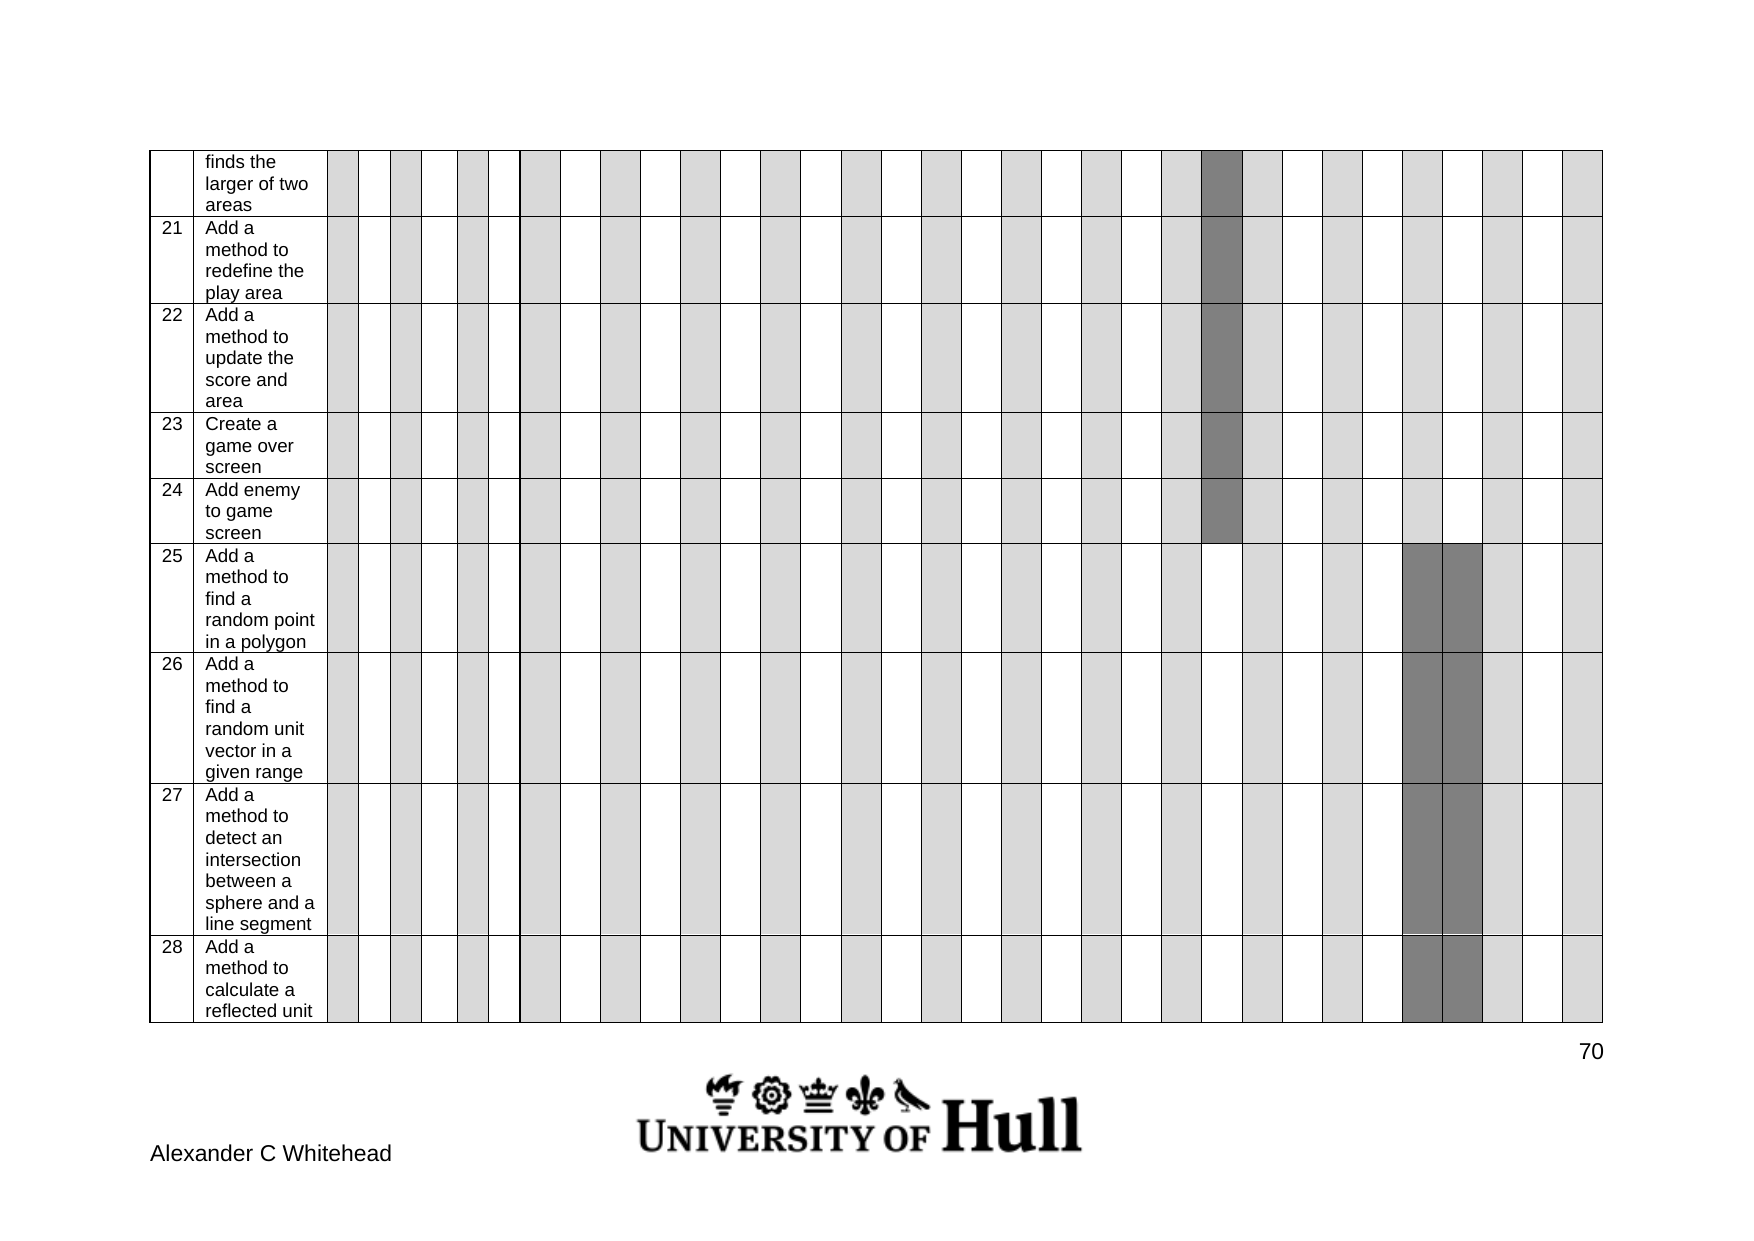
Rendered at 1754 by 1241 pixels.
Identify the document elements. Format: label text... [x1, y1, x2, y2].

table_cell [1523, 413, 1562, 478]
table_cell [458, 413, 488, 478]
table_cell [1363, 217, 1402, 303]
table_cell [1283, 653, 1322, 783]
table_cell [1082, 544, 1121, 652]
table_cell [1443, 653, 1482, 783]
table_cell [1202, 544, 1242, 652]
table_cell [922, 413, 961, 478]
table_cell [1443, 217, 1482, 303]
table_cell [842, 304, 881, 412]
table_cell [1082, 653, 1121, 783]
picture [630, 1064, 1091, 1162]
table_cell [458, 544, 488, 652]
table_cell [1162, 151, 1201, 216]
table_cell [721, 784, 760, 934]
table_cell [391, 653, 421, 783]
table_cell [1082, 479, 1121, 543]
table_cell [842, 479, 881, 543]
table_cell [1563, 413, 1602, 478]
table_cell [1283, 479, 1322, 543]
table_cell Add a method to detect an intersection between a sphere and a line segment [194, 784, 327, 934]
table_cell Add a method to find a random point in a polygon [194, 544, 327, 652]
table_cell [1122, 304, 1161, 412]
table_cell [521, 784, 560, 934]
table_cell [1002, 151, 1041, 216]
table_cell [1042, 413, 1081, 478]
table_cell [1283, 784, 1322, 934]
table_cell [721, 653, 760, 783]
table_cell 25 [151, 544, 193, 652]
table_cell [801, 784, 841, 934]
table_cell [1403, 936, 1442, 1022]
table_cell [1323, 544, 1362, 652]
table_cell [601, 653, 640, 783]
table_cell [601, 413, 640, 478]
table_cell [922, 217, 961, 303]
table_cell [1122, 936, 1161, 1022]
table_cell [1042, 784, 1081, 934]
table_cell [1403, 544, 1442, 652]
table_cell [761, 784, 800, 934]
table_cell [1202, 936, 1242, 1022]
table_cell [1323, 217, 1362, 303]
table_cell [1243, 304, 1282, 412]
table_cell [922, 151, 961, 216]
table_cell [1523, 936, 1562, 1022]
table_cell [1122, 544, 1161, 652]
table_cell [489, 653, 519, 783]
table_cell [962, 784, 1001, 934]
table_cell [328, 653, 358, 783]
table_cell [521, 479, 560, 543]
table_cell [801, 304, 841, 412]
table_cell [1443, 479, 1482, 543]
table_cell [1243, 653, 1282, 783]
table_cell [1283, 217, 1322, 303]
table_cell [1162, 479, 1201, 543]
table_cell [1323, 936, 1362, 1022]
table_cell [842, 413, 881, 478]
table_cell [1202, 304, 1242, 412]
table_cell [1283, 304, 1322, 412]
table_cell [882, 479, 921, 543]
table_cell [681, 544, 720, 652]
table_cell [882, 653, 921, 783]
table_cell [801, 544, 841, 652]
table_cell [681, 217, 720, 303]
table_cell [328, 479, 358, 543]
table_cell Add enemy to game screen [194, 479, 327, 543]
table_cell [1162, 304, 1201, 412]
table_cell [1042, 479, 1081, 543]
table_cell [1202, 653, 1242, 783]
table_cell [489, 413, 519, 478]
table_cell [1243, 413, 1282, 478]
table_cell [1483, 151, 1522, 216]
table_cell [842, 217, 881, 303]
table_cell [1323, 784, 1362, 934]
table_cell [1563, 479, 1602, 543]
table_cell [1523, 653, 1562, 783]
table_cell [328, 784, 358, 934]
table_cell [962, 653, 1001, 783]
table_cell [1082, 413, 1121, 478]
table_cell [1403, 653, 1442, 783]
table_cell [1523, 304, 1562, 412]
table_cell [1363, 479, 1402, 543]
table_cell [561, 151, 600, 216]
table_cell [882, 217, 921, 303]
table_cell [458, 304, 488, 412]
table_cell [761, 936, 800, 1022]
table_cell [391, 413, 421, 478]
table_cell [922, 479, 961, 543]
table_cell [681, 653, 720, 783]
table_cell [1483, 413, 1522, 478]
table_cell [922, 784, 961, 934]
table_cell [458, 784, 488, 934]
table_cell [521, 217, 560, 303]
table_cell [1443, 544, 1482, 652]
table_cell [521, 151, 560, 216]
table_cell [882, 784, 921, 934]
table_cell [761, 217, 800, 303]
table_cell [962, 479, 1001, 543]
table_cell [328, 217, 358, 303]
table_cell [1122, 151, 1161, 216]
table_cell [458, 217, 488, 303]
table_cell [359, 936, 390, 1022]
table_cell [422, 936, 457, 1022]
table_cell [1162, 936, 1201, 1022]
table_cell 22 [151, 304, 193, 412]
table_cell 28 [151, 936, 193, 1022]
table_cell [641, 413, 680, 478]
table_cell [561, 479, 600, 543]
table_cell [391, 784, 421, 934]
table_cell [1002, 217, 1041, 303]
table_cell [681, 151, 720, 216]
table_cell [359, 653, 390, 783]
table_cell [842, 151, 881, 216]
table_cell [561, 544, 600, 652]
table_cell [359, 784, 390, 934]
table_cell [721, 936, 760, 1022]
table_cell [962, 217, 1001, 303]
table_cell [1082, 304, 1121, 412]
table_cell [801, 653, 841, 783]
table_cell [521, 653, 560, 783]
table_cell [359, 544, 390, 652]
table_cell [962, 544, 1001, 652]
table_cell [1002, 304, 1041, 412]
table_cell [1162, 653, 1201, 783]
table_cell [422, 479, 457, 543]
table_cell [359, 413, 390, 478]
table_cell [422, 413, 457, 478]
table_cell 27 [151, 784, 193, 934]
table_cell [962, 936, 1001, 1022]
table_cell [1563, 217, 1602, 303]
table_cell [681, 304, 720, 412]
table_cell [1122, 784, 1161, 934]
table_cell [1243, 217, 1282, 303]
table_cell [1243, 936, 1282, 1022]
table_cell [721, 544, 760, 652]
table_cell [641, 784, 680, 934]
table_cell [1403, 413, 1442, 478]
table_cell [761, 544, 800, 652]
table_cell [359, 151, 390, 216]
table_cell [1443, 151, 1482, 216]
table_cell [1563, 784, 1602, 934]
table_cell [1483, 304, 1522, 412]
table_cell 26 [151, 653, 193, 783]
table_cell [391, 936, 421, 1022]
table_cell [521, 304, 560, 412]
table_cell 20 [151, 151, 193, 216]
table_cell [922, 936, 961, 1022]
table_cell 23 [151, 413, 193, 478]
table_cell [489, 544, 519, 652]
table_cell [641, 936, 680, 1022]
table_cell [1202, 151, 1242, 216]
table_cell [681, 936, 720, 1022]
table_cell [1363, 544, 1402, 652]
table_cell [761, 653, 800, 783]
table_cell [422, 304, 457, 412]
table_cell [1283, 151, 1322, 216]
table_cell [1483, 479, 1522, 543]
table_cell [422, 217, 457, 303]
table_cell [801, 151, 841, 216]
table_cell [1122, 413, 1161, 478]
table_cell [391, 304, 421, 412]
table_cell [601, 304, 640, 412]
table_cell [1122, 217, 1161, 303]
table_cell [1323, 479, 1362, 543]
table_cell [1443, 936, 1482, 1022]
table_cell [1403, 479, 1442, 543]
table_cell [1403, 151, 1442, 216]
table_cell [1082, 217, 1121, 303]
table_cell [1122, 479, 1161, 543]
table_cell [1202, 784, 1242, 934]
table_cell [489, 479, 519, 543]
table_cell [1002, 479, 1041, 543]
table_cell [422, 653, 457, 783]
table_cell [458, 479, 488, 543]
table_cell [561, 217, 600, 303]
table_cell [328, 544, 358, 652]
table_cell [1002, 784, 1041, 934]
table_cell [681, 479, 720, 543]
table_cell [391, 217, 421, 303]
table_cell [601, 936, 640, 1022]
table_cell [561, 413, 600, 478]
table_cell [882, 936, 921, 1022]
table_cell [359, 479, 390, 543]
table_cell [1363, 784, 1402, 934]
table_cell [391, 544, 421, 652]
table_cell [962, 304, 1001, 412]
table_cell [721, 217, 760, 303]
table_cell [641, 653, 680, 783]
table_cell [962, 413, 1001, 478]
table_cell [1202, 217, 1242, 303]
table_cell [1162, 217, 1201, 303]
table_cell [1483, 544, 1522, 652]
table_cell [328, 151, 358, 216]
table_cell [1363, 151, 1402, 216]
table_cell [1243, 784, 1282, 934]
table_cell [422, 544, 457, 652]
table_cell [561, 653, 600, 783]
table_cell [521, 936, 560, 1022]
table_cell [1563, 544, 1602, 652]
table_cell [1042, 653, 1081, 783]
table_cell [359, 304, 390, 412]
table_cell [801, 413, 841, 478]
table_cell [391, 479, 421, 543]
table_cell [1563, 653, 1602, 783]
table_cell [842, 653, 881, 783]
table_cell [1162, 413, 1201, 478]
table_cell [1363, 413, 1402, 478]
table_cell Add a method to update the score and area [194, 304, 327, 412]
table_cell [681, 784, 720, 934]
table_cell [601, 479, 640, 543]
table_cell [882, 304, 921, 412]
table_cell [601, 217, 640, 303]
table_cell [422, 151, 457, 216]
table_cell [1523, 217, 1562, 303]
table_cell [1002, 936, 1041, 1022]
table_cell [1563, 151, 1602, 216]
table_cell [1403, 304, 1442, 412]
table_cell Add a method to calculate a reflected unit vector from a line segment [194, 936, 327, 1022]
table_cell [601, 784, 640, 934]
table_cell [721, 413, 760, 478]
table_cell [1363, 653, 1402, 783]
table_cell [801, 217, 841, 303]
table_cell Create a game over screen [194, 413, 327, 478]
table_cell [1483, 936, 1522, 1022]
table_cell [962, 151, 1001, 216]
table_cell [328, 413, 358, 478]
table_cell [1403, 784, 1442, 934]
table_cell [761, 304, 800, 412]
table_cell [1283, 413, 1322, 478]
table_cell [1002, 413, 1041, 478]
table_cell [561, 304, 600, 412]
table_cell [1323, 413, 1362, 478]
table_cell [641, 217, 680, 303]
table_cell [1403, 217, 1442, 303]
table_cell Add a method to redefine the play area [194, 217, 327, 303]
table_cell [1523, 784, 1562, 934]
table_cell [1363, 304, 1402, 412]
table_cell [1523, 151, 1562, 216]
table_cell [521, 413, 560, 478]
table_cell [1042, 304, 1081, 412]
table_cell [1443, 304, 1482, 412]
table_cell [1483, 784, 1522, 934]
table_cell Add a method to finds the larger of two areas [194, 151, 327, 216]
table_cell [458, 151, 488, 216]
table_cell [1202, 479, 1242, 543]
table_cell [1243, 479, 1282, 543]
table_cell [489, 151, 519, 216]
table_cell [489, 304, 519, 412]
table_cell [922, 304, 961, 412]
table_cell [681, 413, 720, 478]
table_cell [521, 544, 560, 652]
table_cell [1042, 936, 1081, 1022]
table_cell [1363, 936, 1402, 1022]
table_cell [1002, 653, 1041, 783]
table_cell [1523, 479, 1562, 543]
table_cell [1443, 413, 1482, 478]
table_cell [761, 151, 800, 216]
table_cell [1323, 304, 1362, 412]
table_cell [458, 936, 488, 1022]
table_cell [801, 479, 841, 543]
table_cell [1082, 936, 1121, 1022]
table_cell [842, 784, 881, 934]
table_cell [391, 151, 421, 216]
table_cell [1443, 784, 1482, 934]
table_cell [1283, 544, 1322, 652]
table_cell [1162, 544, 1201, 652]
table_cell [458, 653, 488, 783]
table_cell [721, 304, 760, 412]
table_cell [1042, 544, 1081, 652]
table_cell [489, 784, 519, 934]
table_cell [1082, 784, 1121, 934]
table_cell [1202, 413, 1242, 478]
table_cell [641, 304, 680, 412]
table_cell [761, 479, 800, 543]
table_cell [489, 217, 519, 303]
table_cell [601, 544, 640, 652]
table_cell [601, 151, 640, 216]
table_cell [842, 936, 881, 1022]
table_cell [801, 936, 841, 1022]
table_cell [882, 413, 921, 478]
table_cell [1122, 653, 1161, 783]
table_cell 21 [151, 217, 193, 303]
table_cell [882, 544, 921, 652]
table_cell [641, 151, 680, 216]
table_cell [1563, 304, 1602, 412]
table_cell [882, 151, 921, 216]
table_cell [561, 784, 600, 934]
table_cell [328, 936, 358, 1022]
table_cell 24 [151, 479, 193, 543]
table_cell [1042, 217, 1081, 303]
table_cell [561, 936, 600, 1022]
table_cell [761, 413, 800, 478]
table_cell [1483, 217, 1522, 303]
table_cell [721, 151, 760, 216]
table_cell [1162, 784, 1201, 934]
table_cell [641, 544, 680, 652]
table_cell [1523, 544, 1562, 652]
table_cell [1323, 151, 1362, 216]
table_cell [922, 653, 961, 783]
table_cell [1002, 544, 1041, 652]
table_cell [1243, 544, 1282, 652]
table_cell [328, 304, 358, 412]
table_cell [1283, 936, 1322, 1022]
table_cell [1042, 151, 1081, 216]
table_cell [359, 217, 390, 303]
table_cell [1082, 151, 1121, 216]
table_cell [721, 479, 760, 543]
table_cell [1243, 151, 1282, 216]
table_cell [641, 479, 680, 543]
table_cell [1563, 936, 1602, 1022]
table_cell Add a method to find a random unit vector in a given range [194, 653, 327, 783]
table_cell [1483, 653, 1522, 783]
table_cell [422, 784, 457, 934]
table_cell [1323, 653, 1362, 783]
table_cell [489, 936, 519, 1022]
table_cell [842, 544, 881, 652]
table_cell [922, 544, 961, 652]
